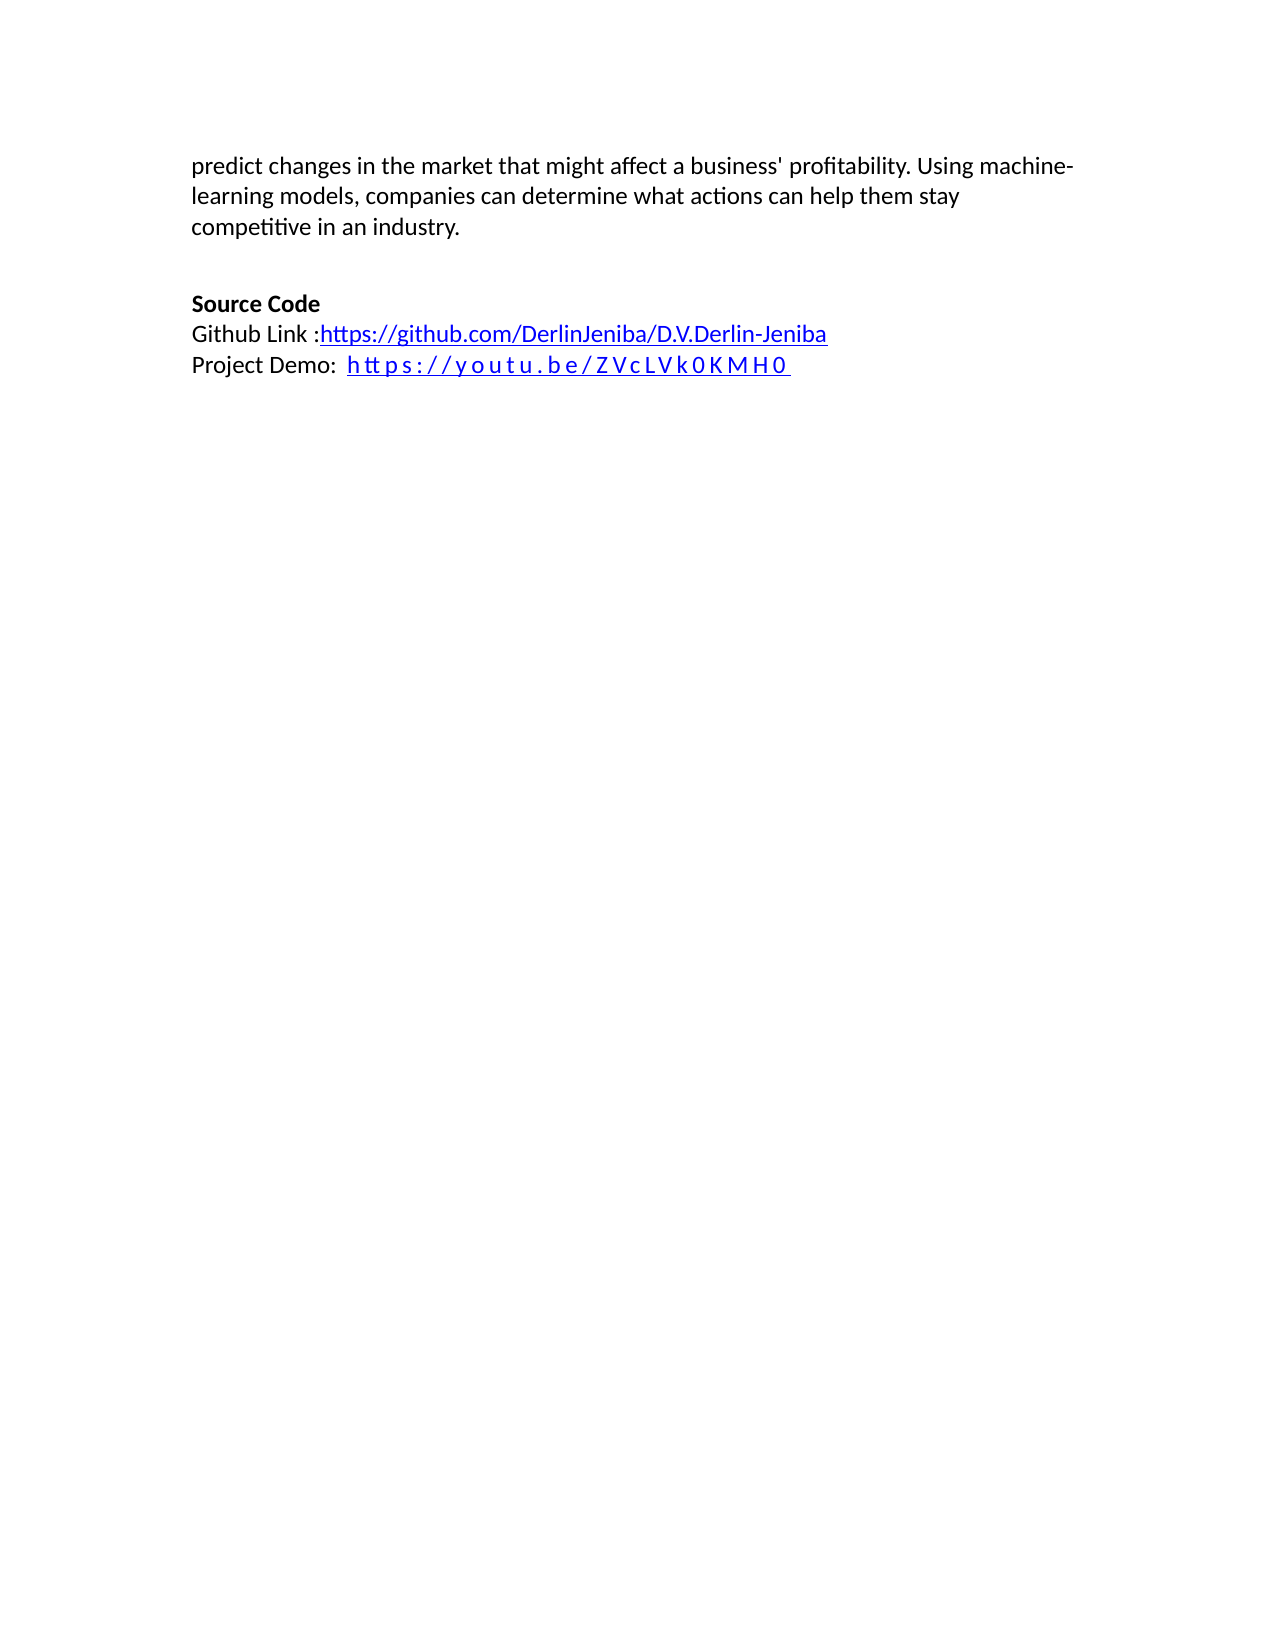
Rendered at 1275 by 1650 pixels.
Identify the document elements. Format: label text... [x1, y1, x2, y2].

text Github Link :https://github.com/DerlinJeniba/D.V.Derlin-Jeniba [192, 323, 1125, 348]
text Source Code [192, 292, 1125, 317]
text Project Demo: https://youtu.be/ZVcLVk0KMH0 [192, 353, 1125, 378]
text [191, 150, 1079, 241]
